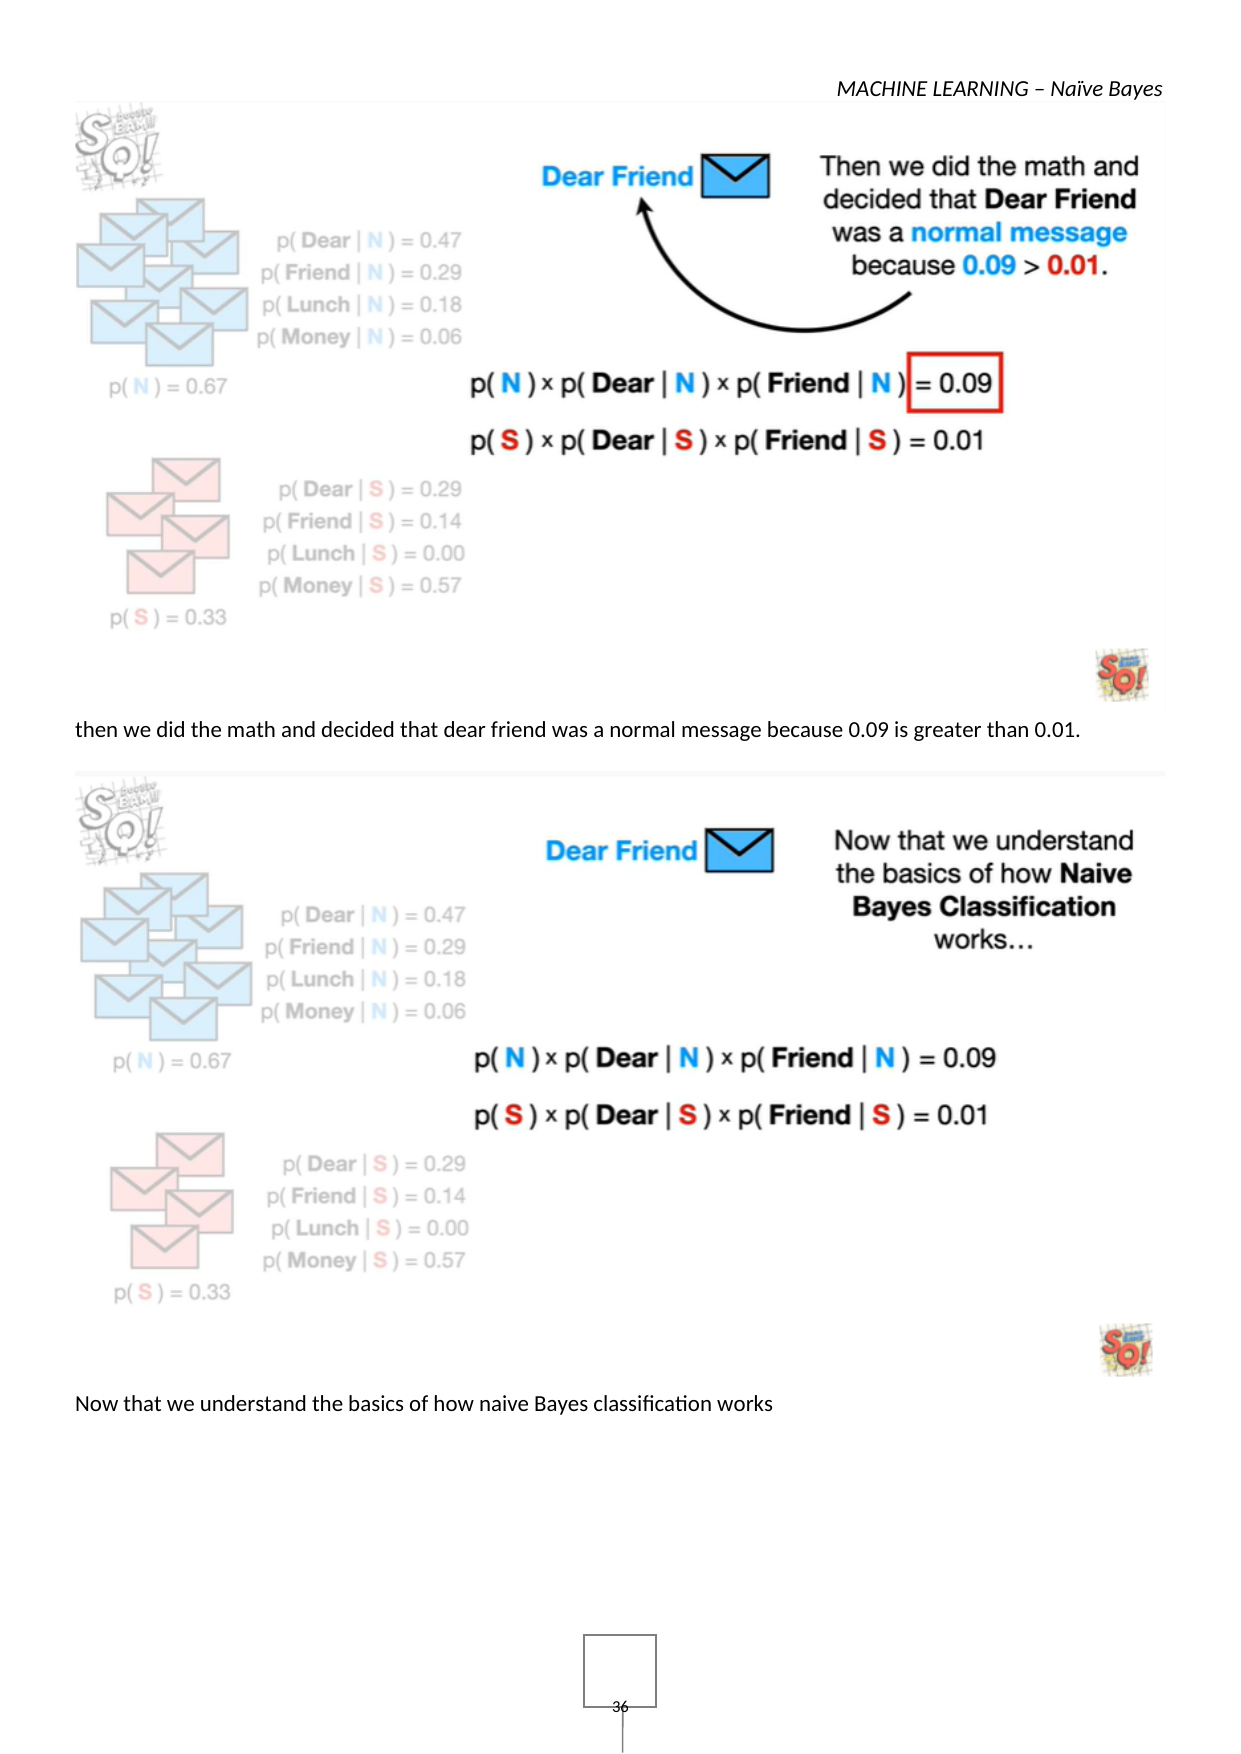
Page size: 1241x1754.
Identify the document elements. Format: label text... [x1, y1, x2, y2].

text then we did the math and decided that dear friend was a normal message because 0.09 is greater than 0.01. [75, 715, 1165, 743]
text Now that we understand the basics of how naive Bayes classification works [75, 1390, 1165, 1418]
picture [75, 101, 1166, 715]
picture [75, 771, 1166, 1390]
